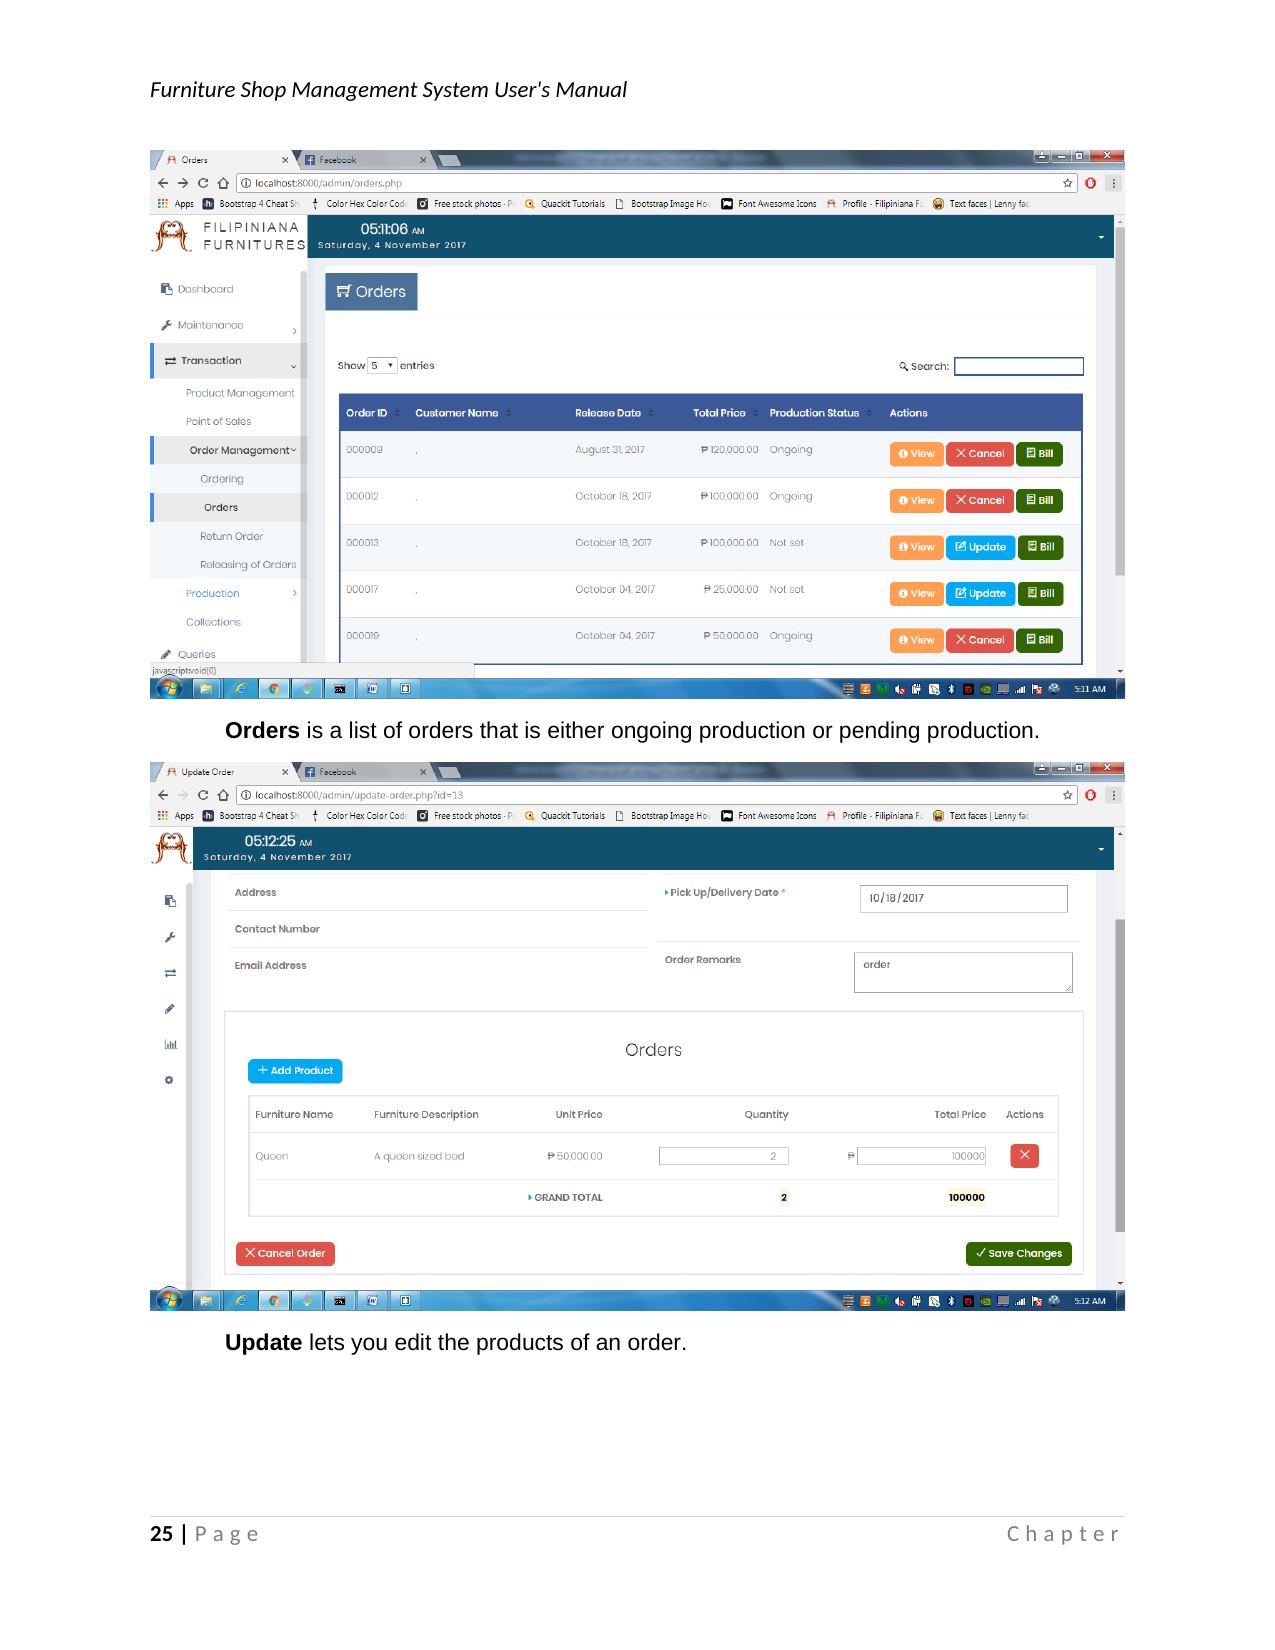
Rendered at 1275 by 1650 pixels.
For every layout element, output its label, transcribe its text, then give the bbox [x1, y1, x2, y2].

text Orders is a list of orders that is either ongoing production or pending production. [150, 717, 1125, 743]
picture [150, 762, 1125, 1311]
picture [150, 150, 1125, 699]
text Update lets you edit the products of an order. [150, 1329, 1125, 1355]
